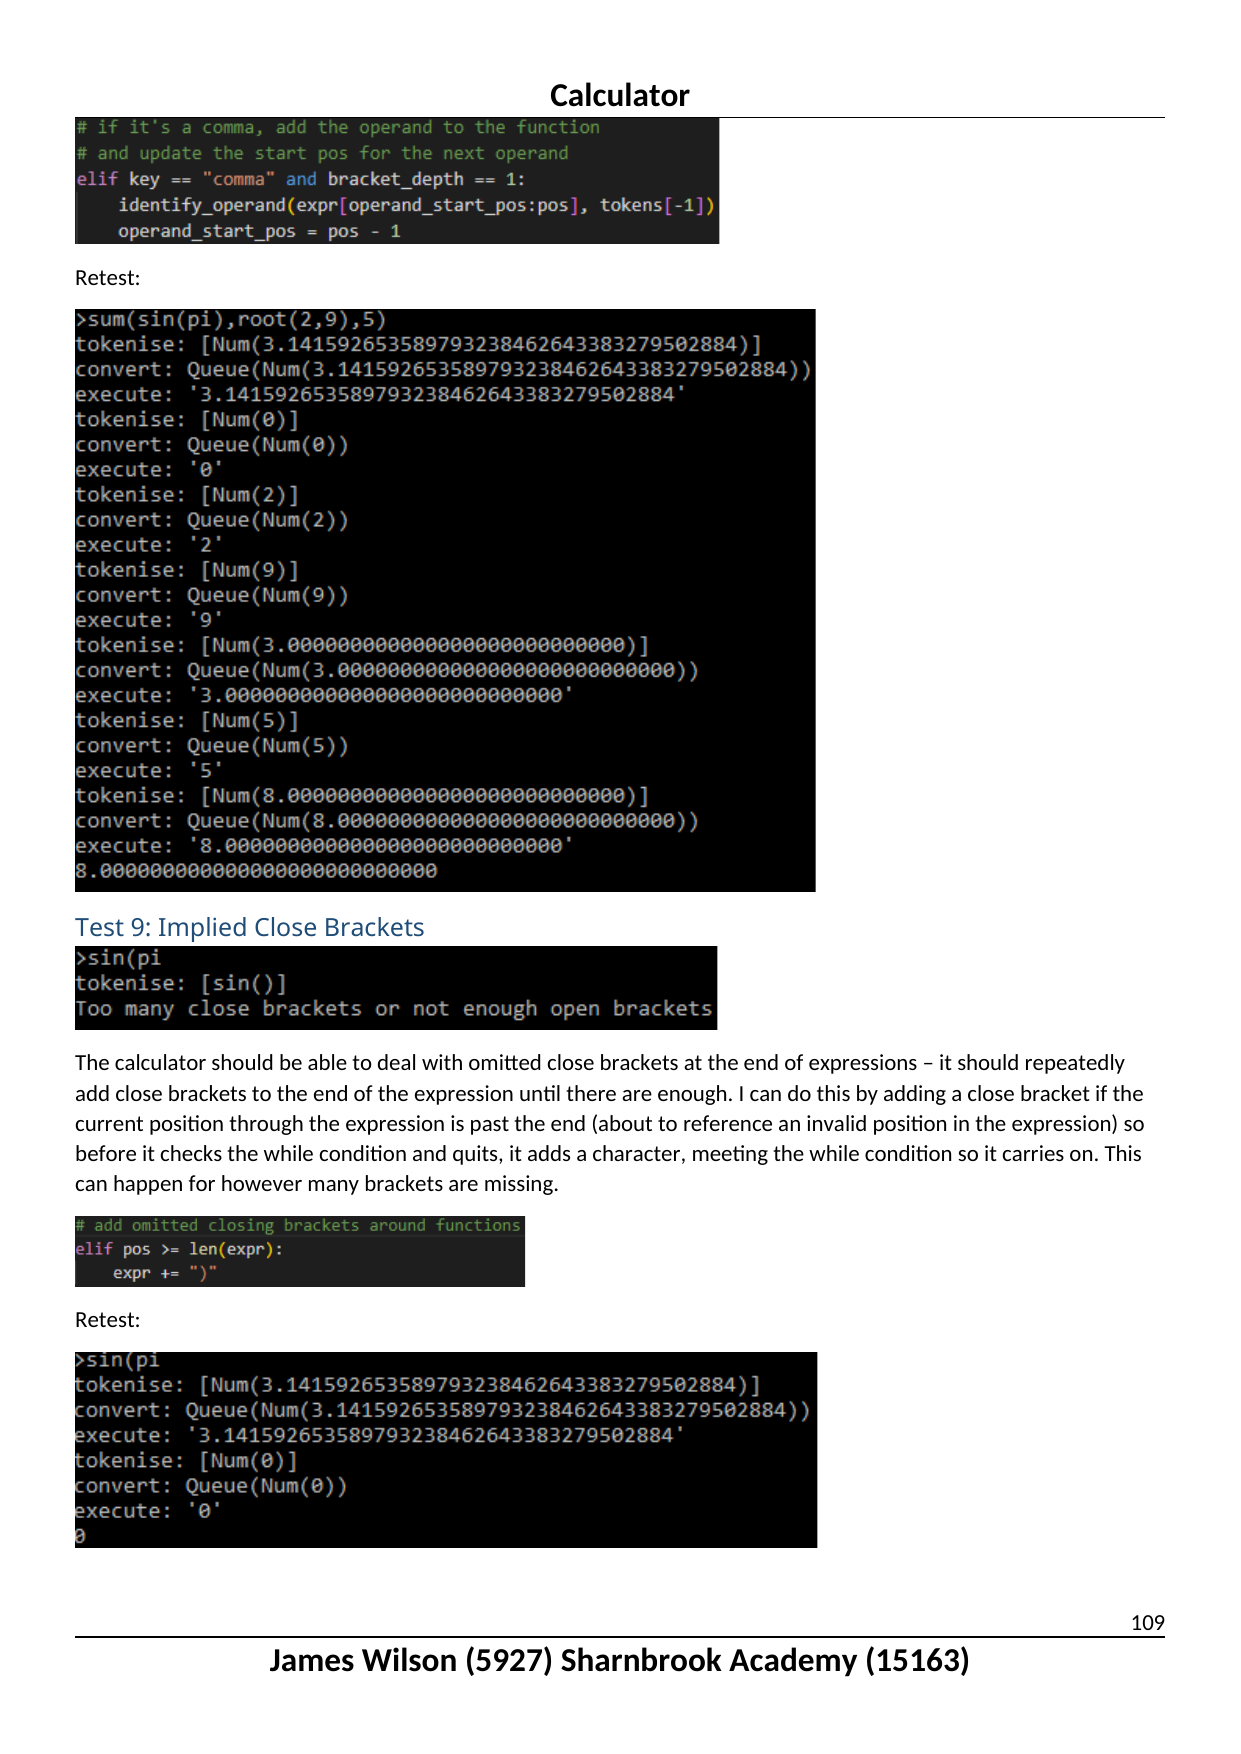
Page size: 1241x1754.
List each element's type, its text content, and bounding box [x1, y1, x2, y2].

picture [75, 118, 720, 244]
text Retest: [75, 263, 1165, 291]
picture [75, 1216, 525, 1287]
picture [75, 946, 718, 1030]
subtitle Test 9: Implied Close Brackets [75, 910, 1165, 944]
picture [75, 309, 816, 892]
picture [75, 1352, 818, 1548]
text Retest: [75, 1305, 1165, 1333]
text The calculator should be able to deal with omitted close brackets at the end of expressions – it should repeatedly add close brackets to the end of the expression until there are enough. I can do this by adding a close bracket if the current position through the expression is past the end (about to reference an invalid position in the expression) so before it checks the while condition and quits, it adds a character, meeting the while condition so it carries on. This can happen for however many brackets are missing. [75, 1048, 1165, 1197]
